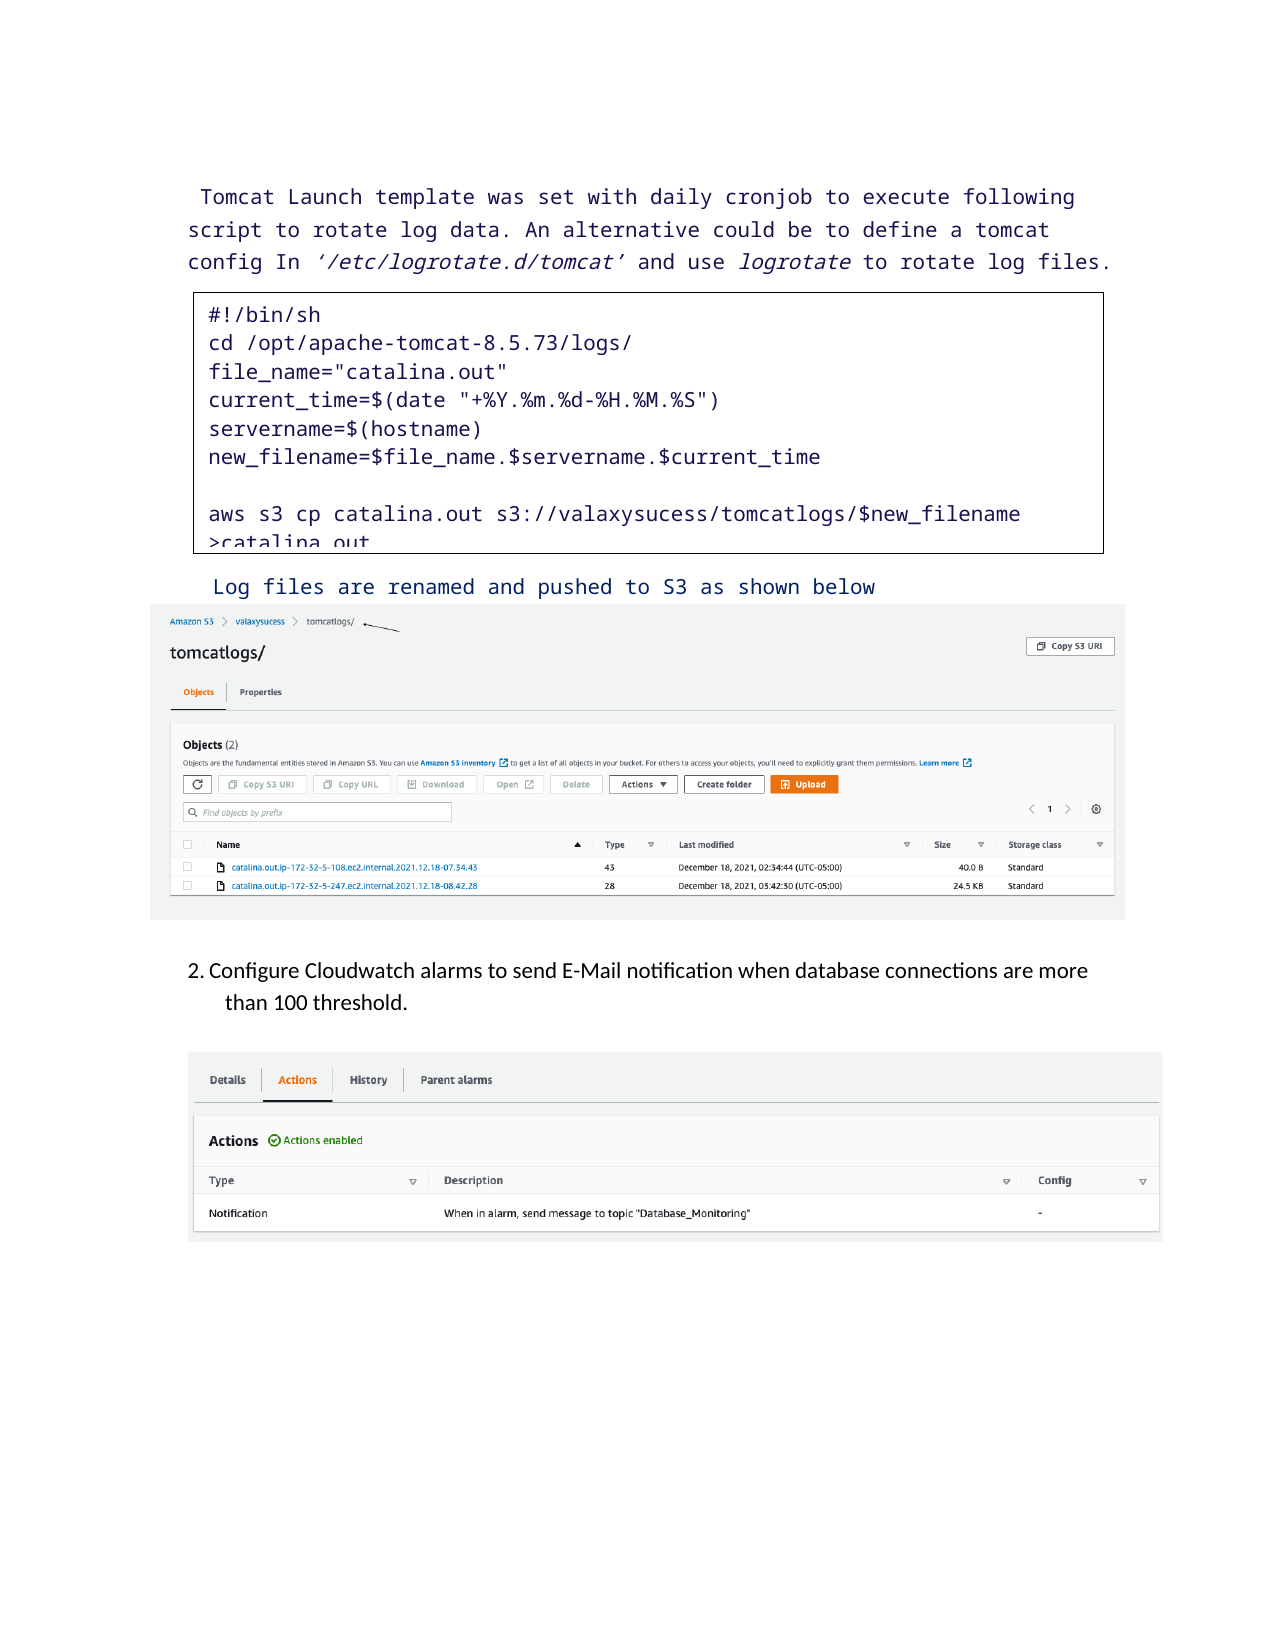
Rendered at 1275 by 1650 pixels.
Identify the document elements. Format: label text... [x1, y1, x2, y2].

text Log files are renamed and pushed to S3 as shown below [150, 572, 1125, 601]
list Configure Cloudwatch alarms to send E-Mail notification when database connections are more than 100 threshold. [187, 956, 1125, 1016]
text Tomcat Launch template was set with daily cronjob to execute following script to rotate log data. An alternative could be to define a tomcat config In ‘/etc/logrotate.d/tomcat’ and use logrotate to rotate log files. [187, 182, 1125, 276]
picture [150, 604, 1125, 920]
picture [187, 1052, 1163, 1242]
